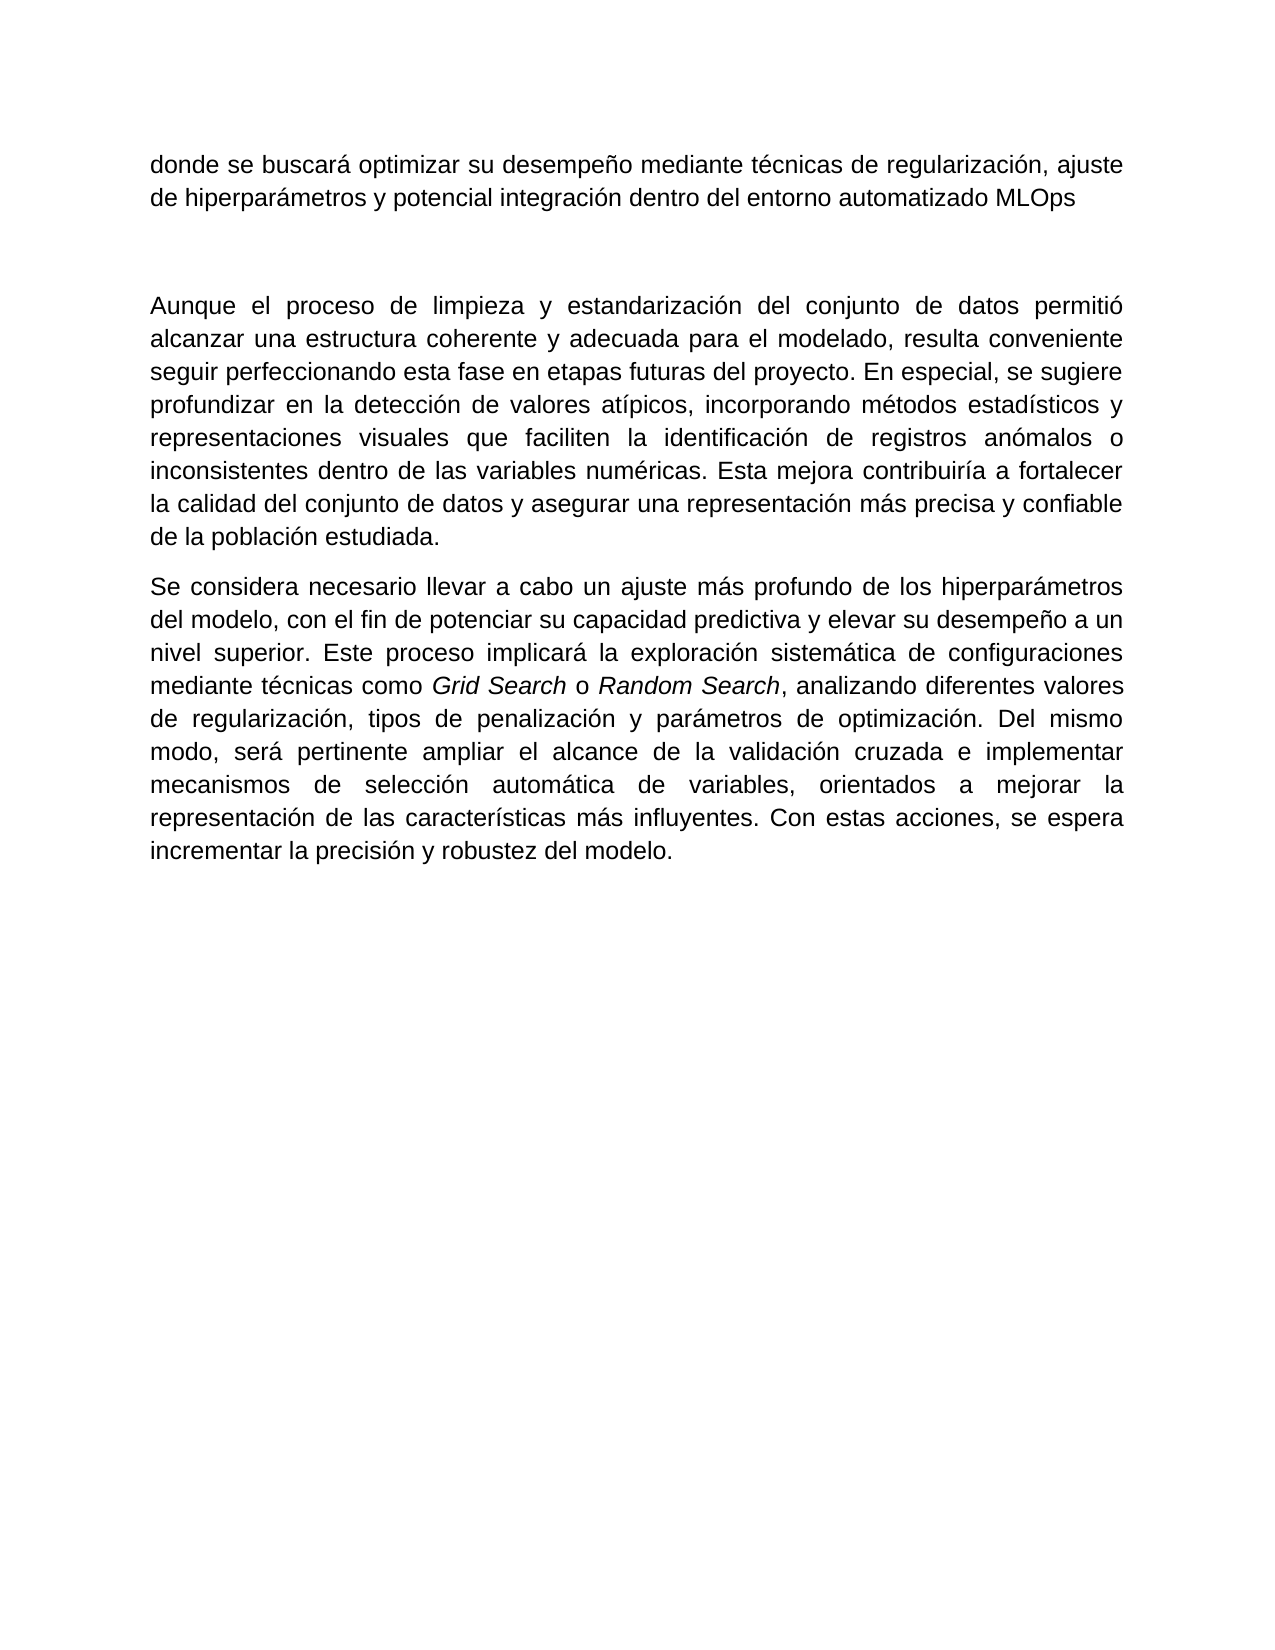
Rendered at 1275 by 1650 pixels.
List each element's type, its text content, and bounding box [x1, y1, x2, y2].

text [150, 150, 1125, 212]
text Aunque el proceso de limpieza y estandarización del conjunto de datos permitió alcanzar una estructura coherente y adecuada para el modelado, resulta conveniente seguir perfeccionando esta fase en etapas futuras del proyecto. En especial, se sugiere profundizar en la detección de valores atípicos, incorporando métodos estadísticos y representaciones visuales que faciliten la identificación de registros anómalos o inconsistentes dentro de las variables numéricas. Esta mejora contribuiría a fortalecer la calidad del conjunto de datos y asegurar una representación más precisa y confiable de la población estudiada. [150, 291, 1125, 551]
text Se considera necesario llevar a cabo un ajuste más profundo de los hiperparámetros del modelo, con el fin de potenciar su capacidad predictiva y elevar su desempeño a un nivel superior. Este proceso implicará la exploración sistemática de configuraciones mediante técnicas como Grid Search o Random Search, analizando diferentes valores de regularización, tipos de penalización y parámetros de optimización. Del mismo modo, será pertinente ampliar el alcance de la validación cruzada e implementar mecanismos de selección automática de variables, orientados a mejorar la representación de las características más influyentes. Con estas acciones, se espera incrementar la precisión y robustez del modelo. [150, 572, 1125, 864]
